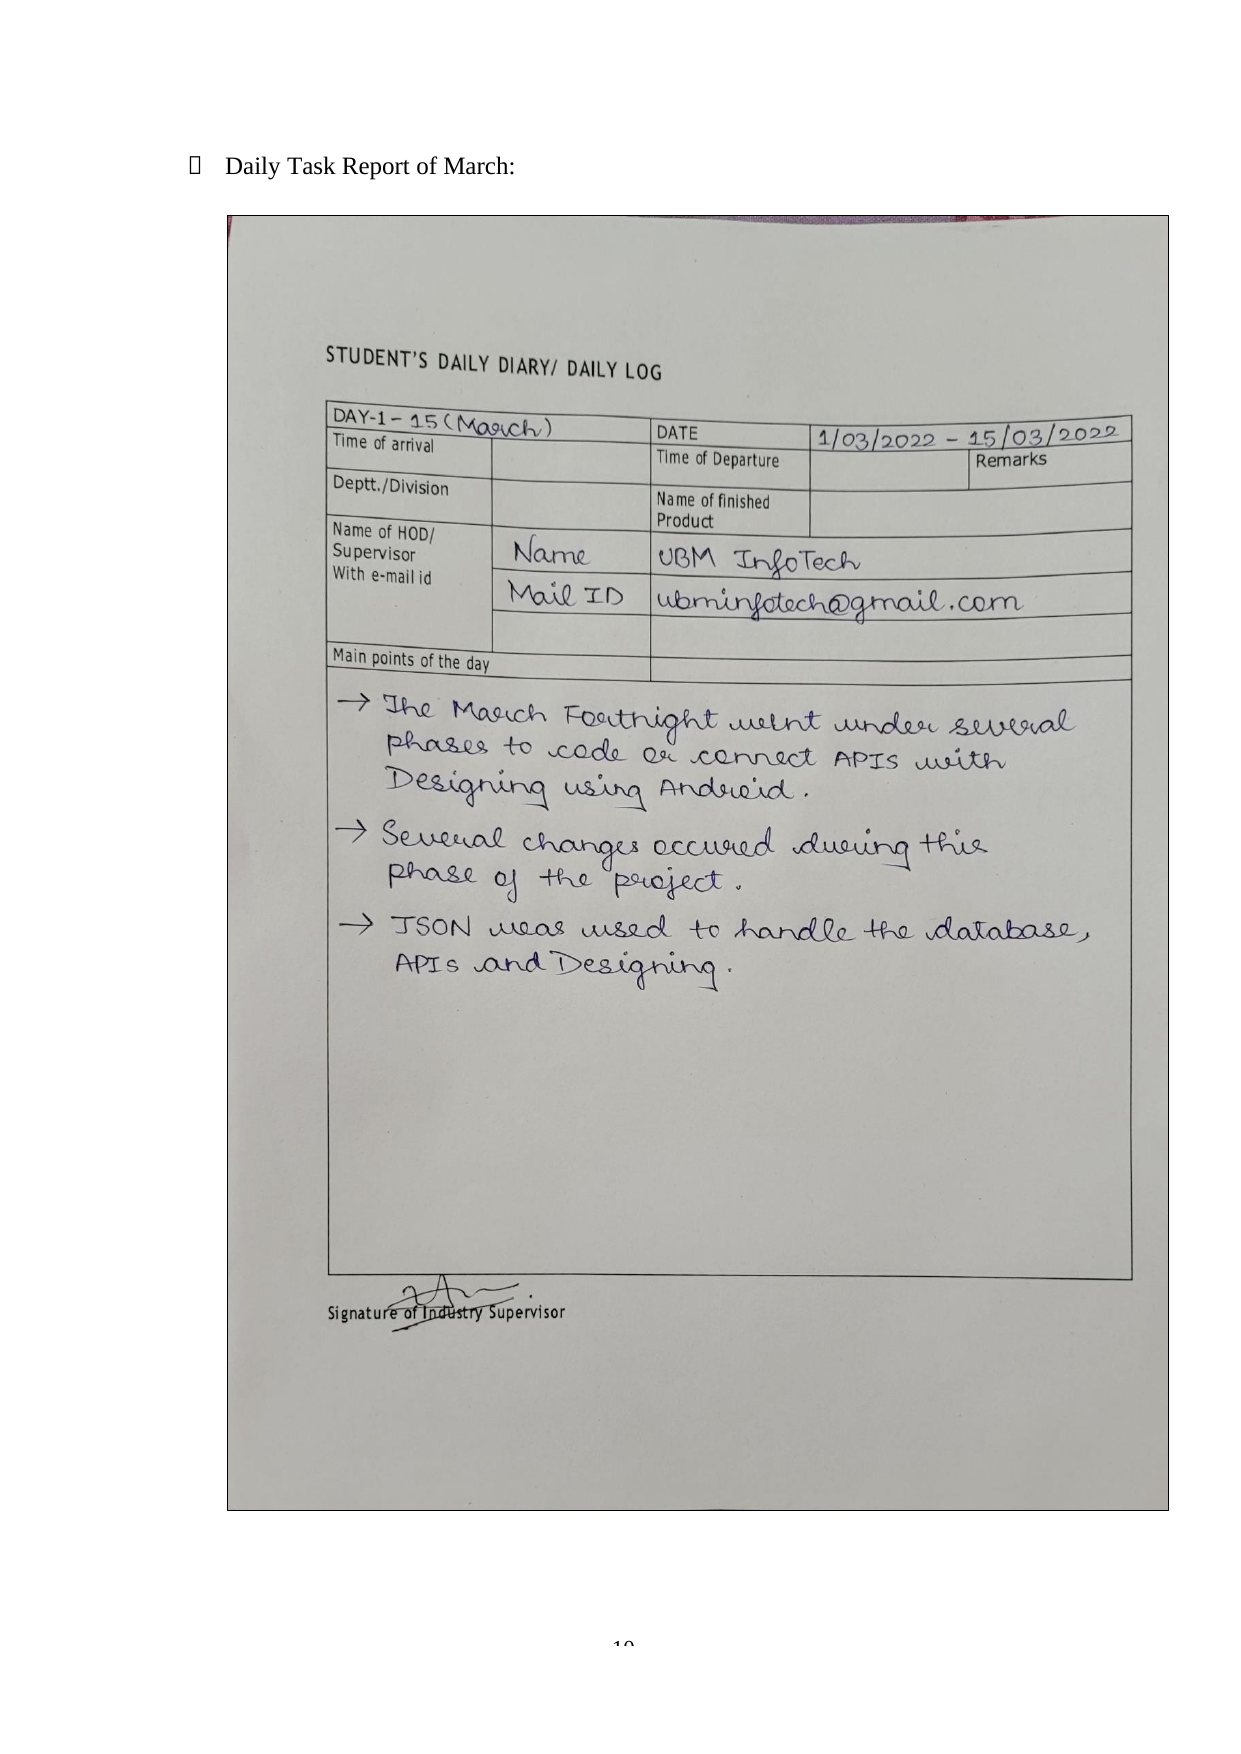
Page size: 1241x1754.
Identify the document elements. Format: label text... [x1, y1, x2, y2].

picture [228, 216, 1168, 1510]
list Daily Task Report of March: [187, 148, 1196, 182]
